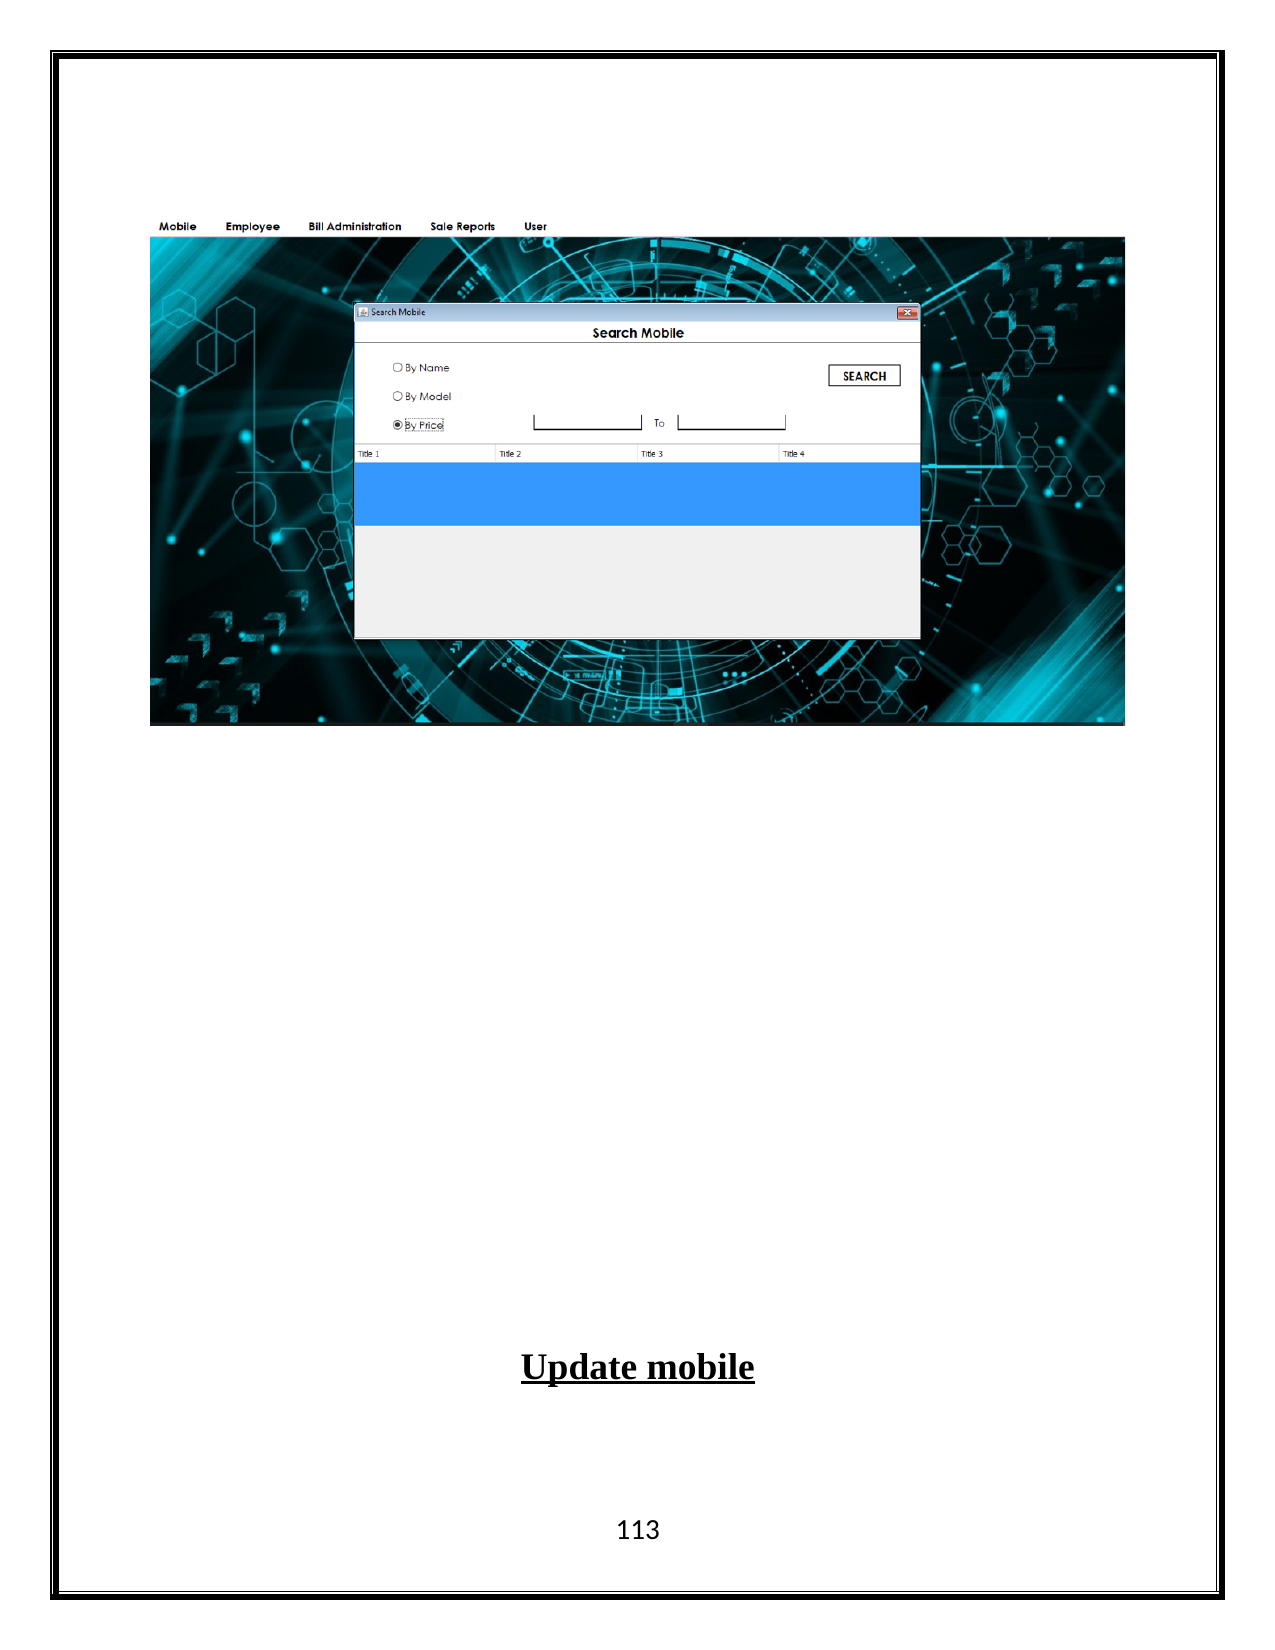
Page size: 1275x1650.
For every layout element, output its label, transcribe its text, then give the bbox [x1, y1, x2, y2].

picture [150, 220, 1125, 726]
text Update mobile [150, 1344, 1125, 1387]
